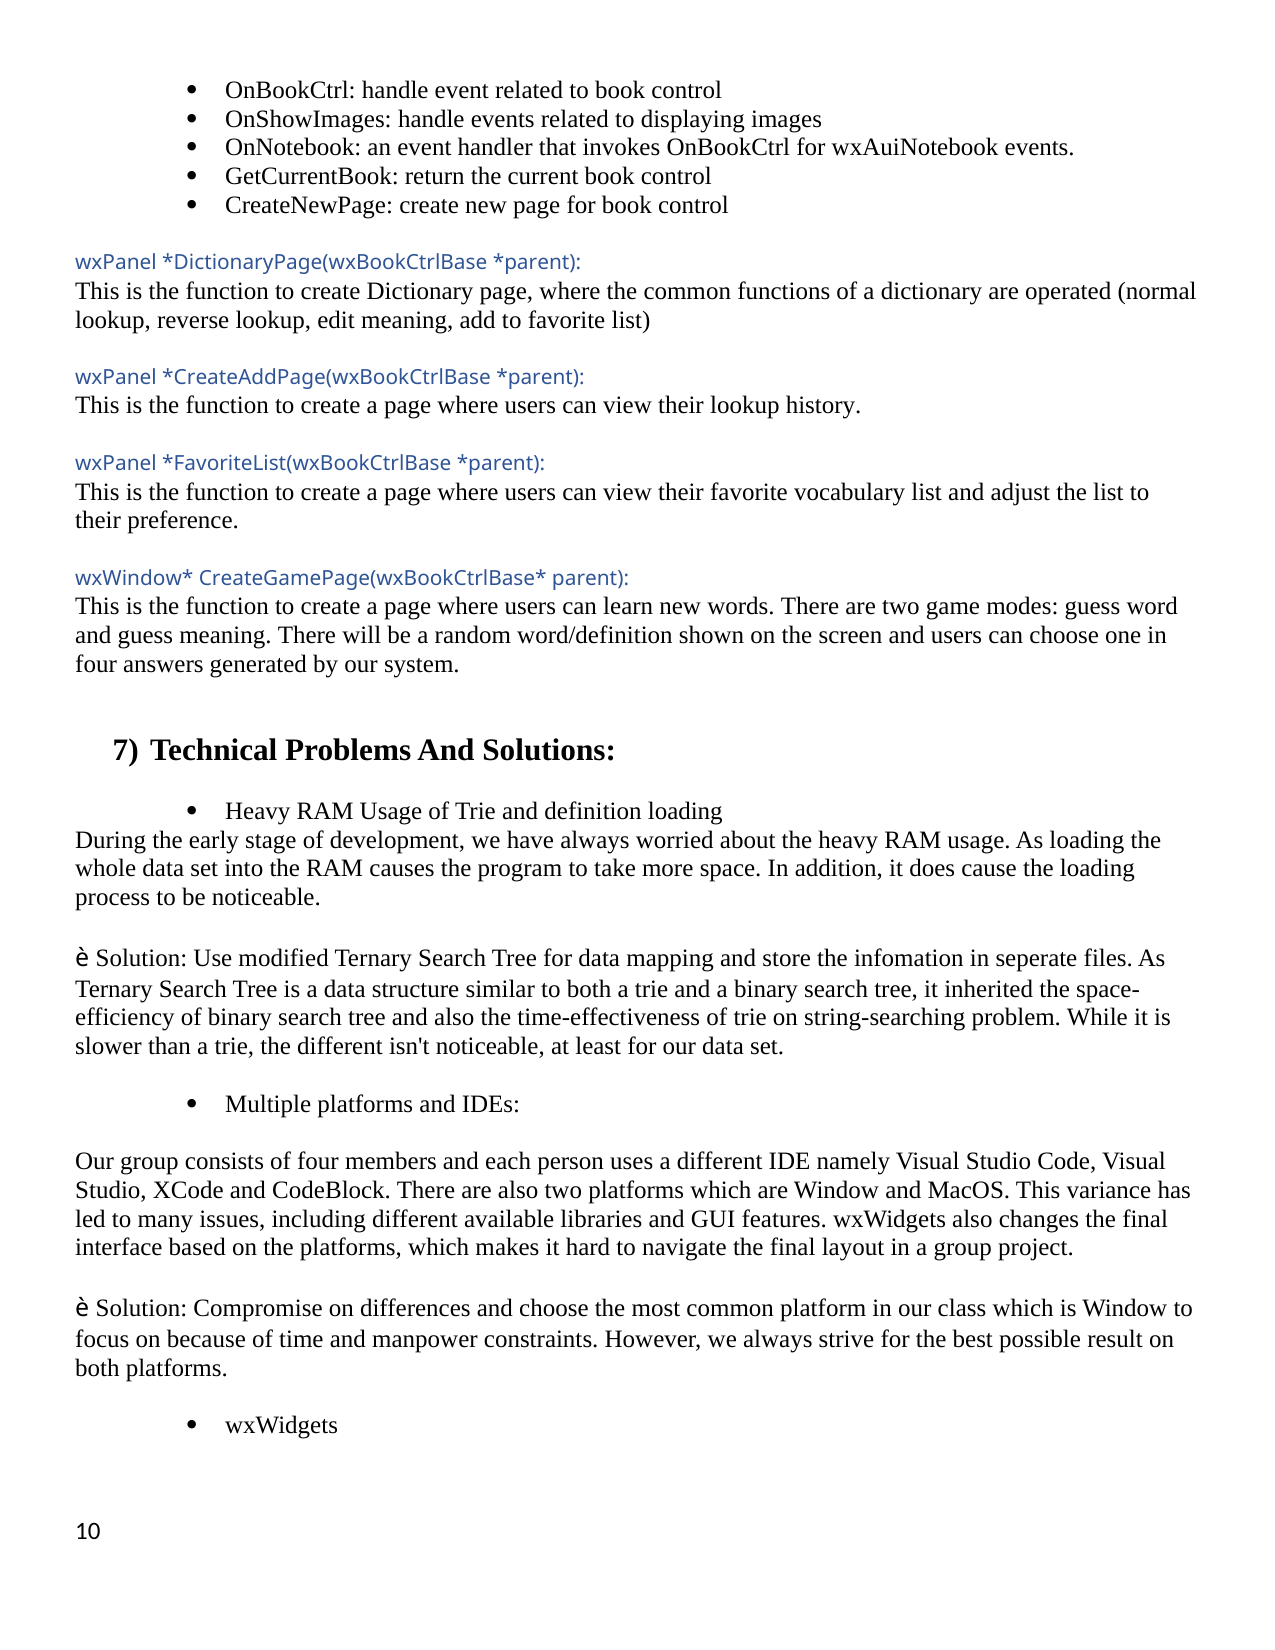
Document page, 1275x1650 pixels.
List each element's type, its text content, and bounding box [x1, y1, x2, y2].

list Heavy RAM Usage of Trie and definition loading [187, 796, 1200, 825]
text This is the function to create Dictionary page, where the common functions of a dictionary are operated (normal lookup, reverse lookup, edit meaning, add to favorite list) [75, 276, 1200, 333]
list During the early stage of development, we have always worried about the heavy RAM usage. As loading the whole data set into the RAM causes the program to take more space. In addition, it does cause the loading process to be noticeable. [75, 825, 1200, 911]
text wxPanel *CreateAddPage(wxBookCtrlBase *parent): [75, 362, 1200, 391]
list wxWidgets [187, 1410, 1200, 1439]
list CreateNewPage: create new page for book control [187, 190, 1200, 219]
list OnBookCtrl: handle event related to book control [187, 75, 1200, 104]
subtitle Technical Problems And Solutions: [112, 731, 1200, 767]
list è Solution: Use modified Ternary Search Tree for data mapping and store the infomation in seperate files. As Ternary Search Tree is a data structure similar to both a trie and a binary search tree, it inherited the space-efficiency of binary search tree and also the time-effectiveness of trie on string-searching problem. While it is slower than a trie, the different isn't noticeable, at least for our data set. [75, 940, 1200, 1060]
list Multiple platforms and IDEs: [187, 1089, 1200, 1117]
list OnNotebook: an event handler that invokes OnBookCtrl for wxAuiNotebook events. [187, 132, 1200, 161]
text wxPanel *DictionaryPage(wxBookCtrlBase *parent): [75, 247, 1200, 276]
text This is the function to create a page where users can learn new words. There are two game modes: guess word and guess meaning. There will be a random word/definition shown on the screen and users can choose one in four answers generated by our system. [75, 591, 1200, 677]
text wxPanel *FavoriteList(wxBookCtrlBase *parent): [75, 448, 1200, 477]
text This is the function to create a page where users can view their lookup history. [75, 391, 1200, 419]
list GetCurrentBook: return the current book control [187, 161, 1200, 190]
list OnShowImages: handle events related to displaying images [187, 104, 1200, 132]
text wxWindow* CreateGamePage(wxBookCtrlBase* parent): [75, 563, 1200, 591]
text This is the function to create a page where users can view their favorite vocabulary list and adjust the list to their preference. [75, 477, 1200, 534]
text Our group consists of four members and each person uses a different IDE namely Visual Studio Code, Visual Studio, XCode and CodeBlock. There are also two platforms which are Window and MacOS. This variance has led to many issues, including different available libraries and GUI features. wxWidgets also changes the final interface based on the platforms, which makes it hard to navigate the final layout in a group project. [75, 1146, 1200, 1261]
text è Solution: Compromise on differences and choose the most common platform in our class which is Window to focus on because of time and manpower constraints. However, we always strive for the best possible result on both platforms. [75, 1290, 1200, 1382]
